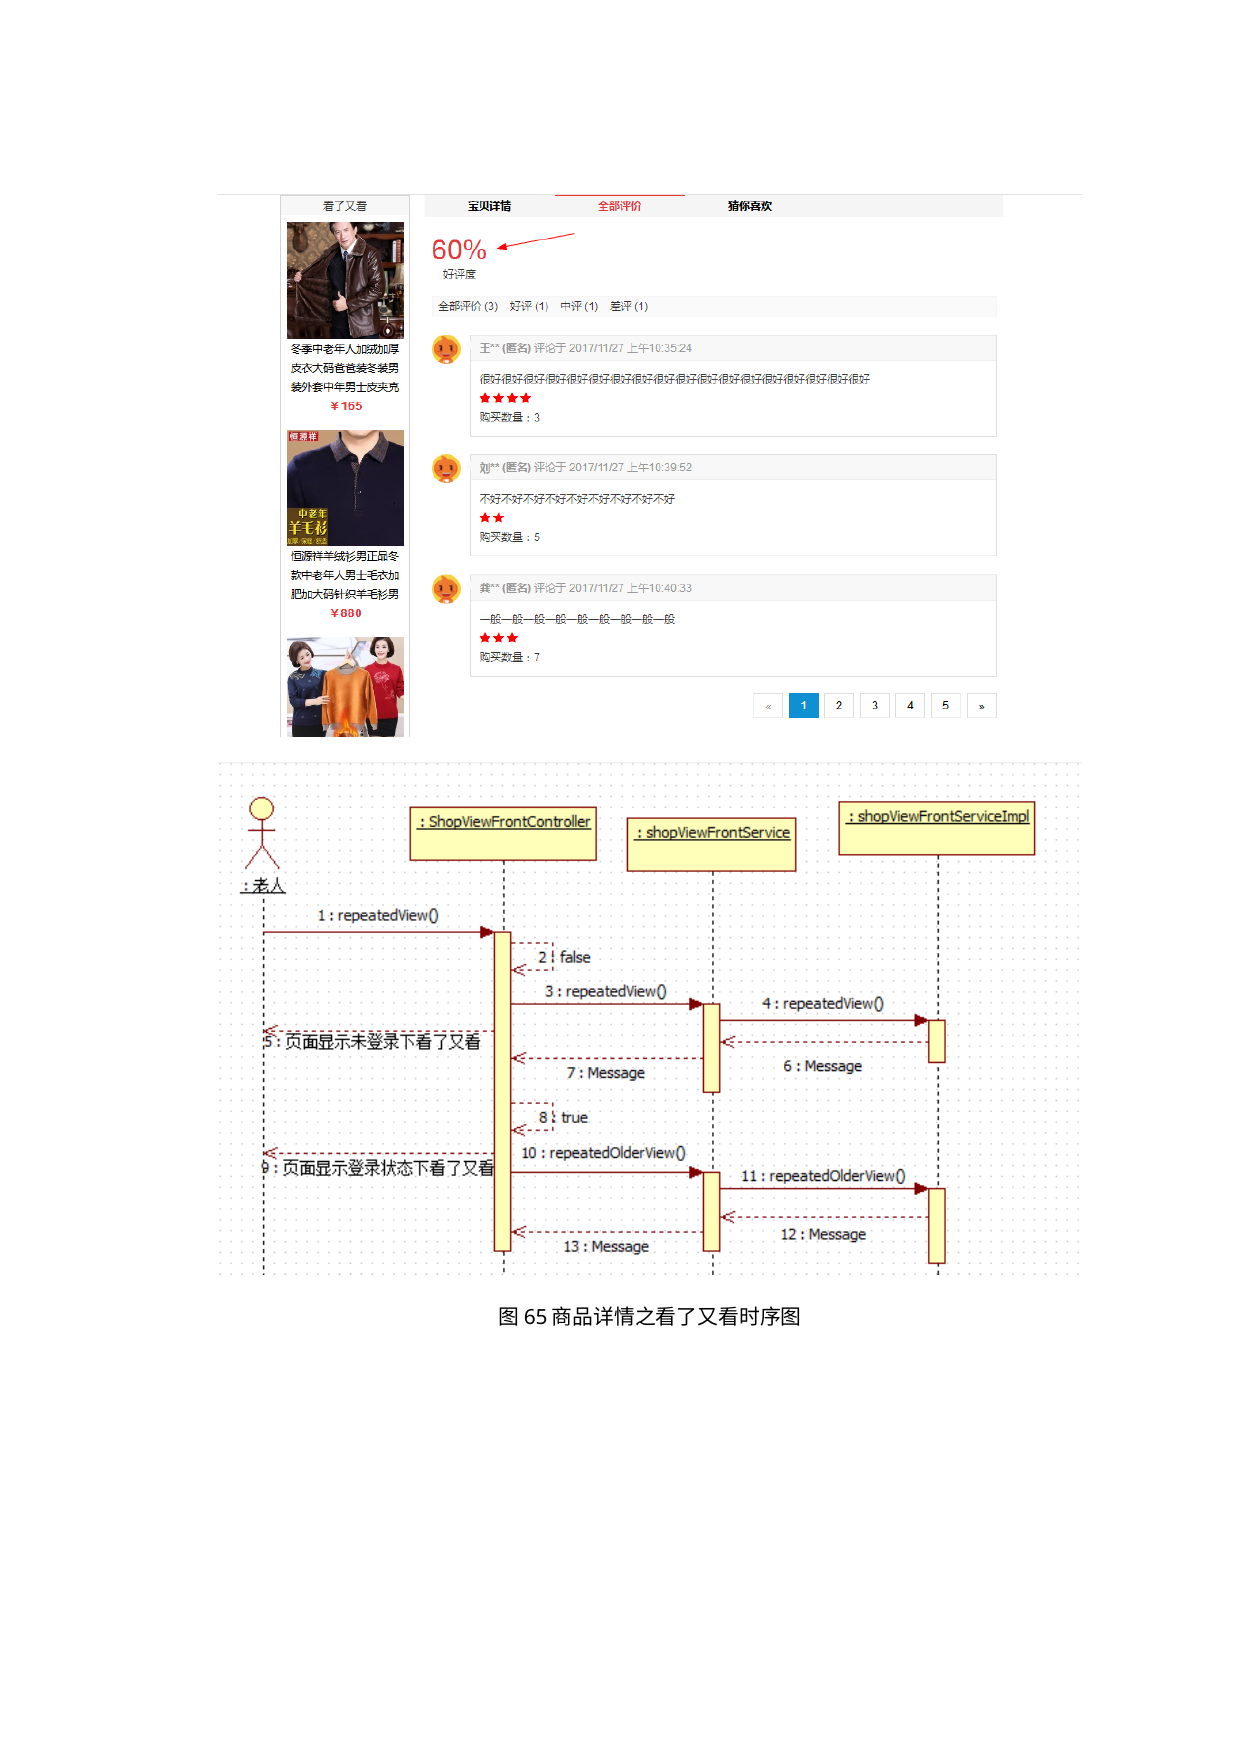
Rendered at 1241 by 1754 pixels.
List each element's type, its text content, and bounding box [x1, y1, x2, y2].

picture [217, 192, 1083, 737]
text 图 65商品详情之看了又看时序图 [177, 1299, 1122, 1332]
picture [217, 762, 1083, 1275]
